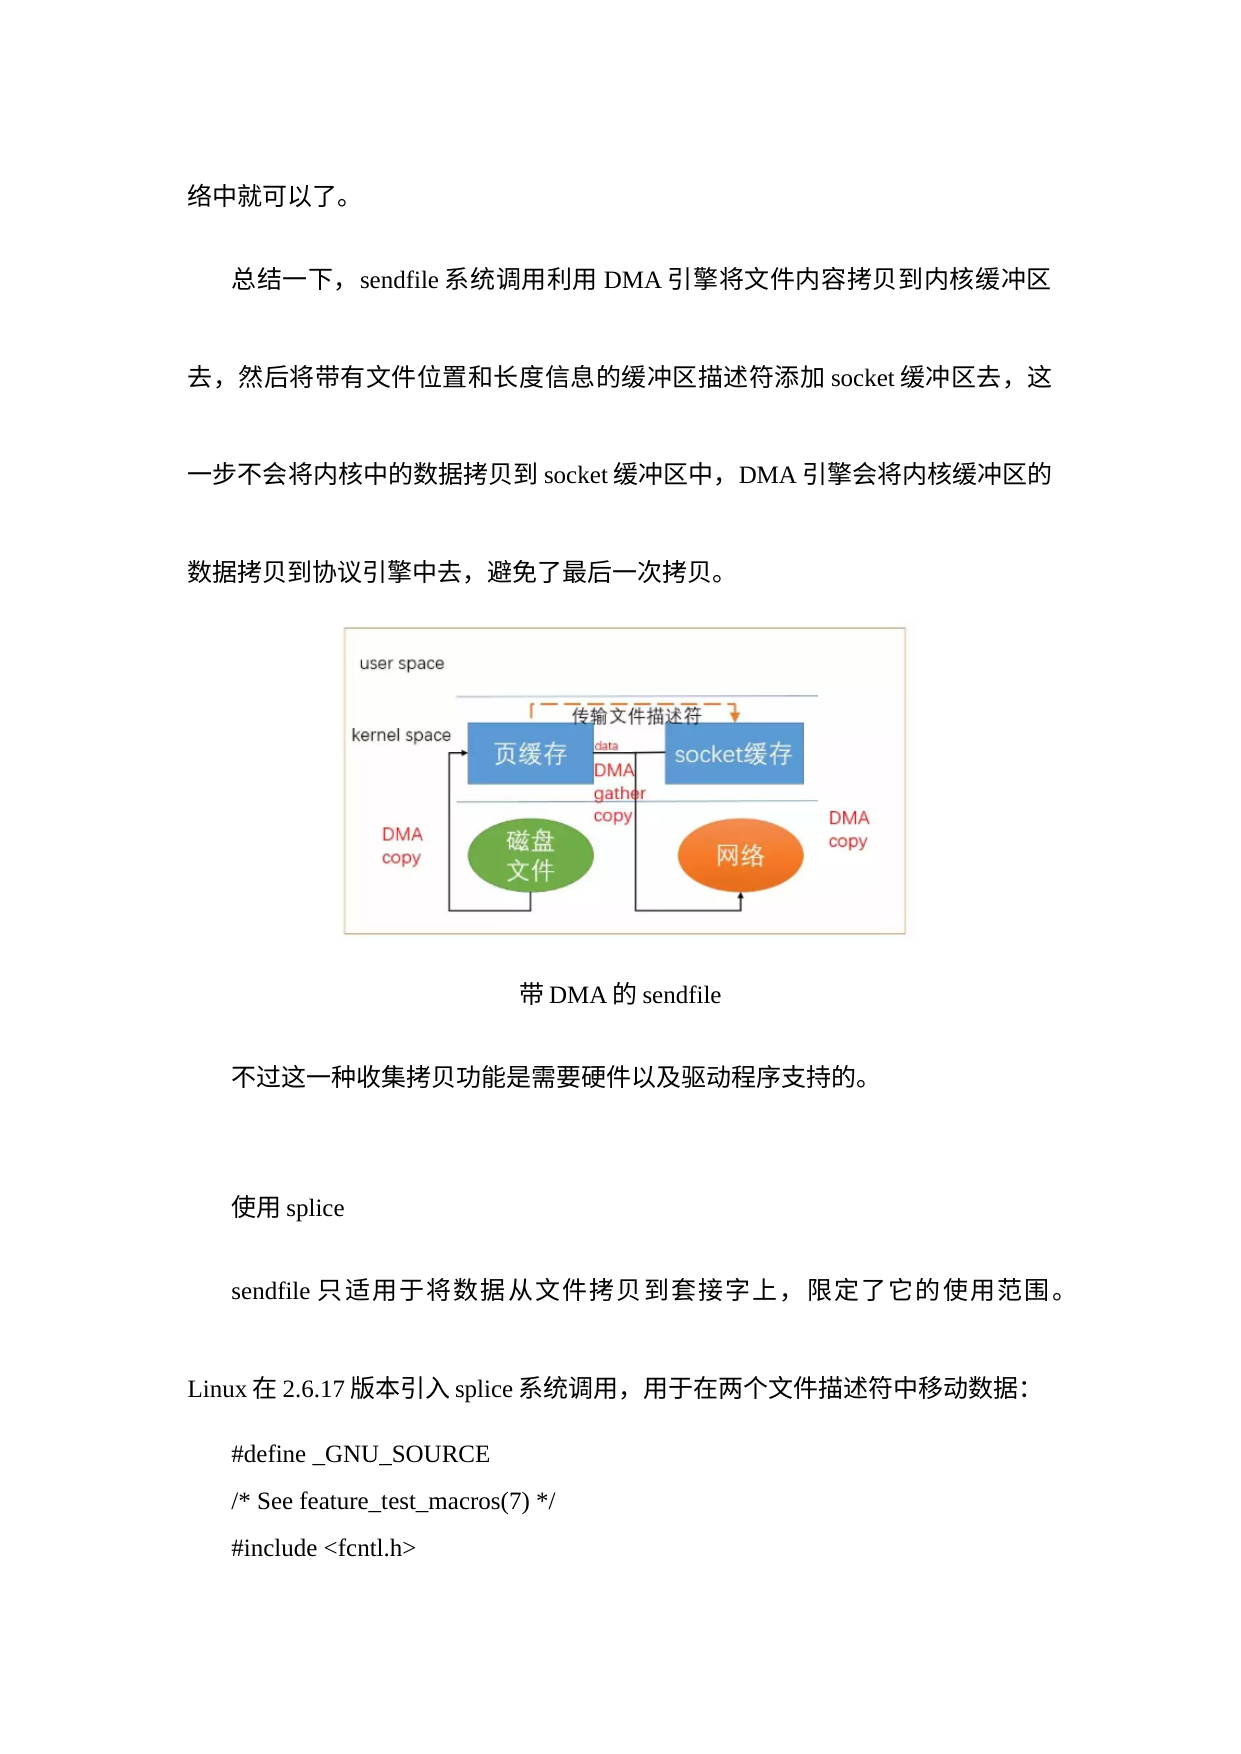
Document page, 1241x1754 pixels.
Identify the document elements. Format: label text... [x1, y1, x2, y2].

text 不过这一种收集拷贝功能是需要硬件以及驱动程序支持的。 [187, 1043, 1053, 1108]
text sendfile只适用于将数据从文件拷贝到套接字上，限定了它的使用范围。Linux在2.6.17版本引入splice系统调用，用于在两个文件描述符中移动数据： [187, 1256, 1053, 1419]
text 使用splice [187, 1173, 1053, 1238]
text /* See feature_test_macros(7) */ [187, 1484, 1053, 1516]
text 总结一下，sendfile系统调用利用DMA引擎将文件内容拷贝到内核缓冲区去，然后将带有文件位置和长度信息的缓冲区描述符添加socket缓冲区去，这一步不会将内核中的数据拷贝到socket缓冲区中，DMA引擎会将内核缓冲区的数据拷贝到协议引擎中去，避免了最后一次拷贝。 [187, 245, 1053, 603]
text 带DMA的sendfile [187, 960, 1053, 1025]
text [187, 162, 1053, 227]
text #include <fcntl.h> [187, 1531, 1053, 1563]
picture [324, 620, 916, 941]
text #define _GNU_SOURCE [187, 1437, 1053, 1469]
